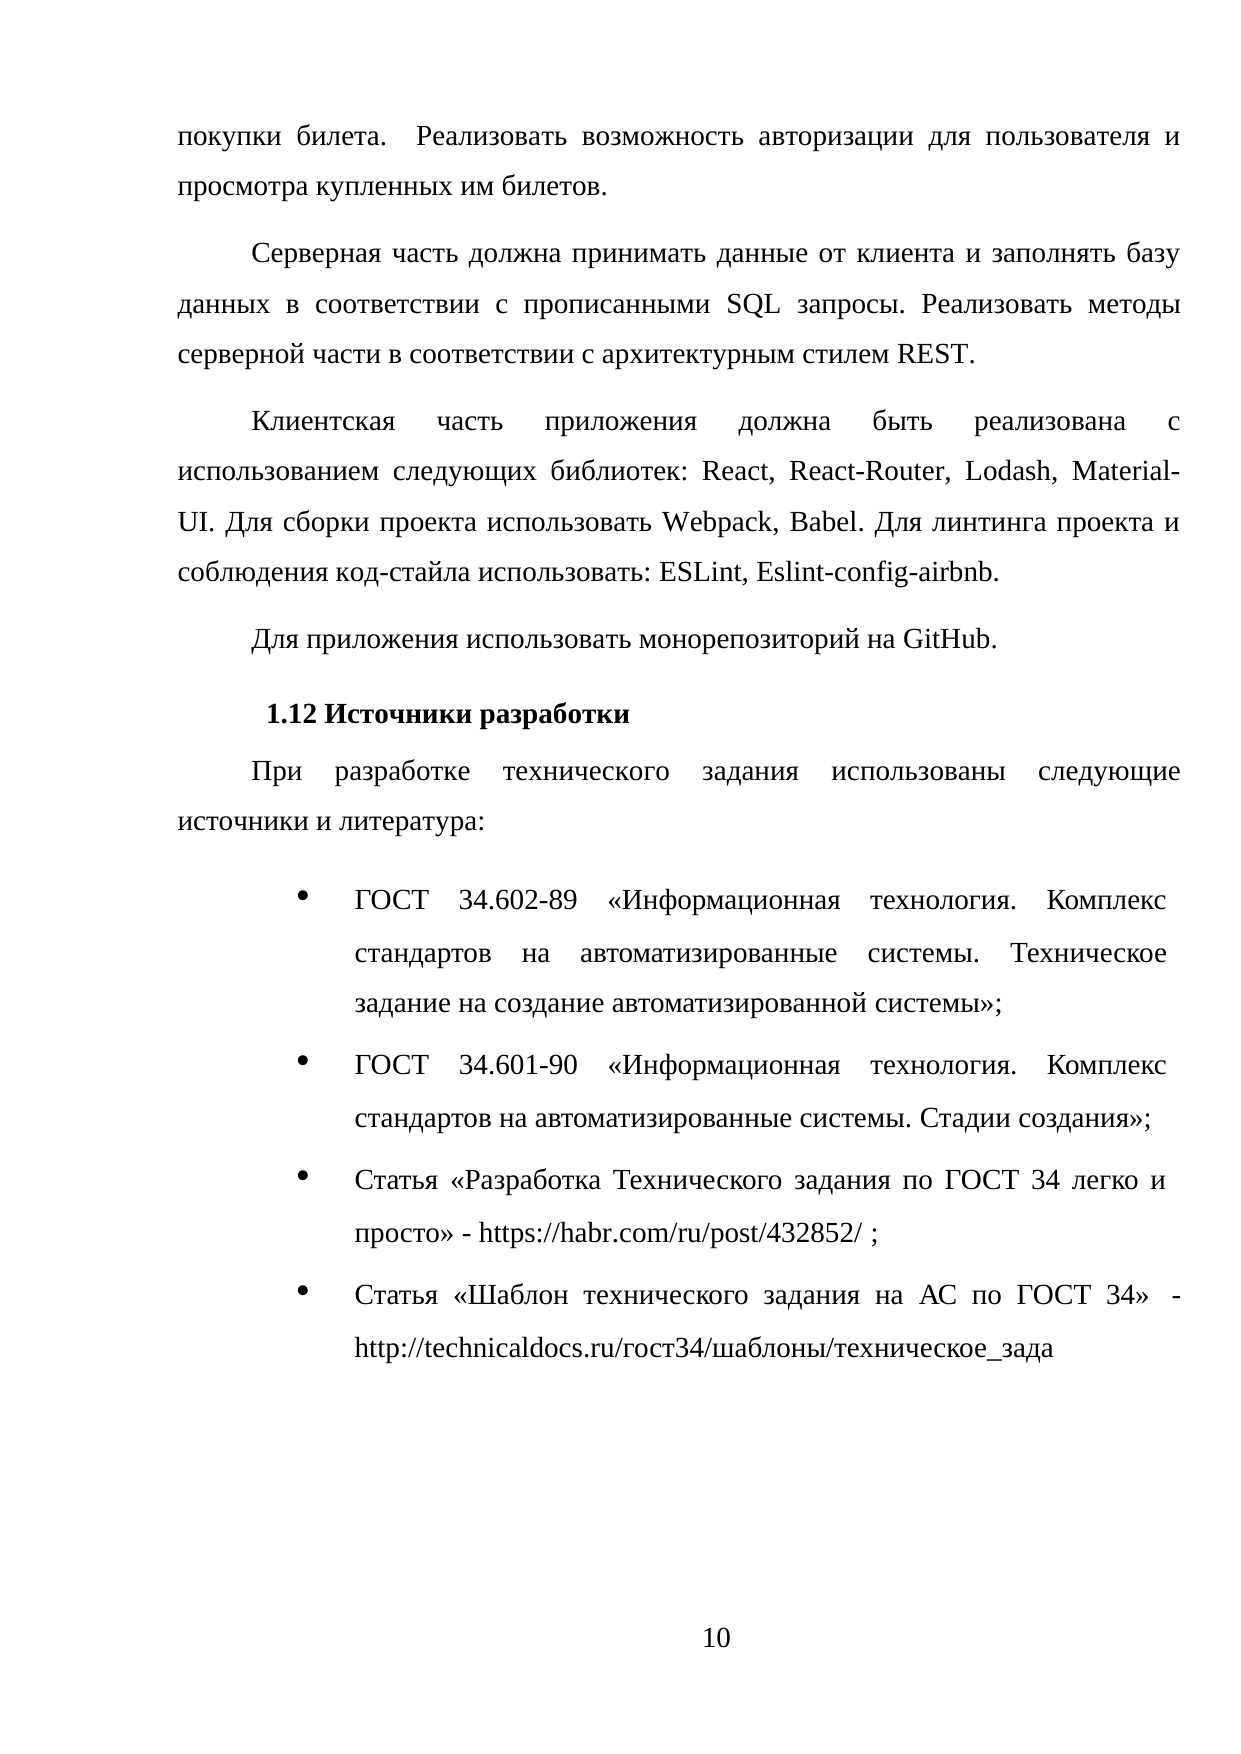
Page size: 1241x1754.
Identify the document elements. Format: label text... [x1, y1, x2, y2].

list ГОСТ 34.602-89 «Информационная технология. Комплекс стандартов на автоматизированные системы. Техническое задание на создание автоматизированной системы»; [295, 870, 1167, 1019]
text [177, 118, 1181, 202]
text Для приложения использовать монорепозиторий на GitHub. [177, 621, 1181, 654]
text Серверная часть должна принимать данные от клиента и заполнять базу данных в соответствии с прописанными SQL запросы. Реализовать методы серверной части в соответствии с архитектурным стилем REST. [177, 235, 1181, 369]
list Статья «Шаблон технического задания на АС по ГОСТ 34» -http://technicaldocs.ru/гост34/шаблоны/техническое_зада [295, 1265, 1181, 1364]
list Статья «Разработка Технического задания по ГОСТ 34 легко и просто» - https://habr.com/ru/post/432852/ ; [295, 1150, 1167, 1249]
subtitle Источники разработки [266, 696, 1181, 730]
text Клиентская часть приложения должна быть реализована с использованием следующих библиотек: React, React-Router, Lodash, Material-UI. Для сборки проекта использовать Webpack, Babel. Для линтинга проекта и соблюдения код-стайла использовать: ESLint, Eslint-config-airbnb. [177, 403, 1181, 587]
text При разработке технического задания использованы следующие источники и литература: [177, 753, 1181, 837]
list ГОСТ 34.601-90 «Информационная технология. Комплекс стандартов на автоматизированные системы. Стадии создания»; [295, 1035, 1167, 1134]
